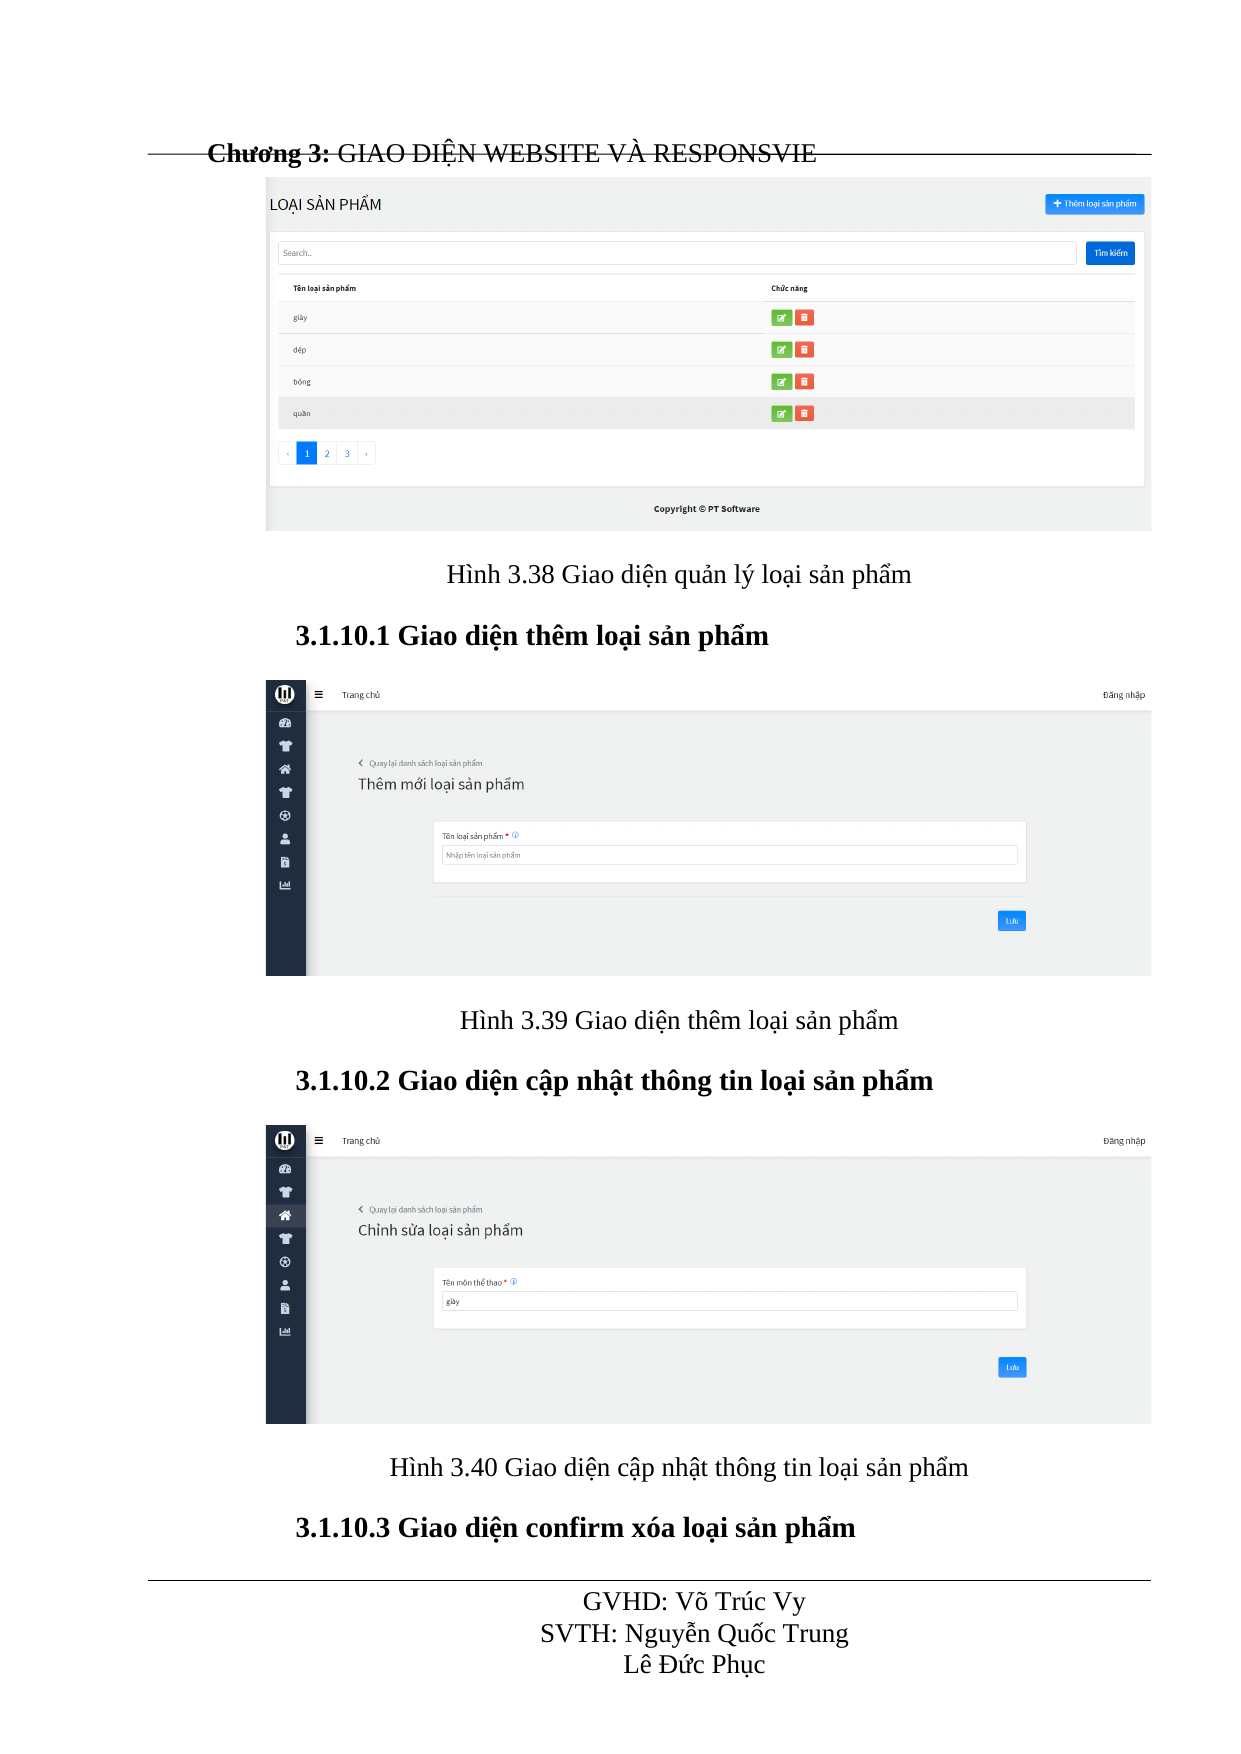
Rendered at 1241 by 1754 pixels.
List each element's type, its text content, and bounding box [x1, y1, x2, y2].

picture [265, 1125, 1152, 1424]
subtitle Giao diện thêm loại sản phẩm [295, 618, 1092, 651]
picture [265, 680, 1152, 976]
subtitle Giao diện confirm xóa loại sản phẩm [295, 1510, 1092, 1544]
picture [265, 177, 1152, 531]
subtitle Giao diện cập nhật thông tin loại sản phẩm [295, 1063, 1092, 1096]
